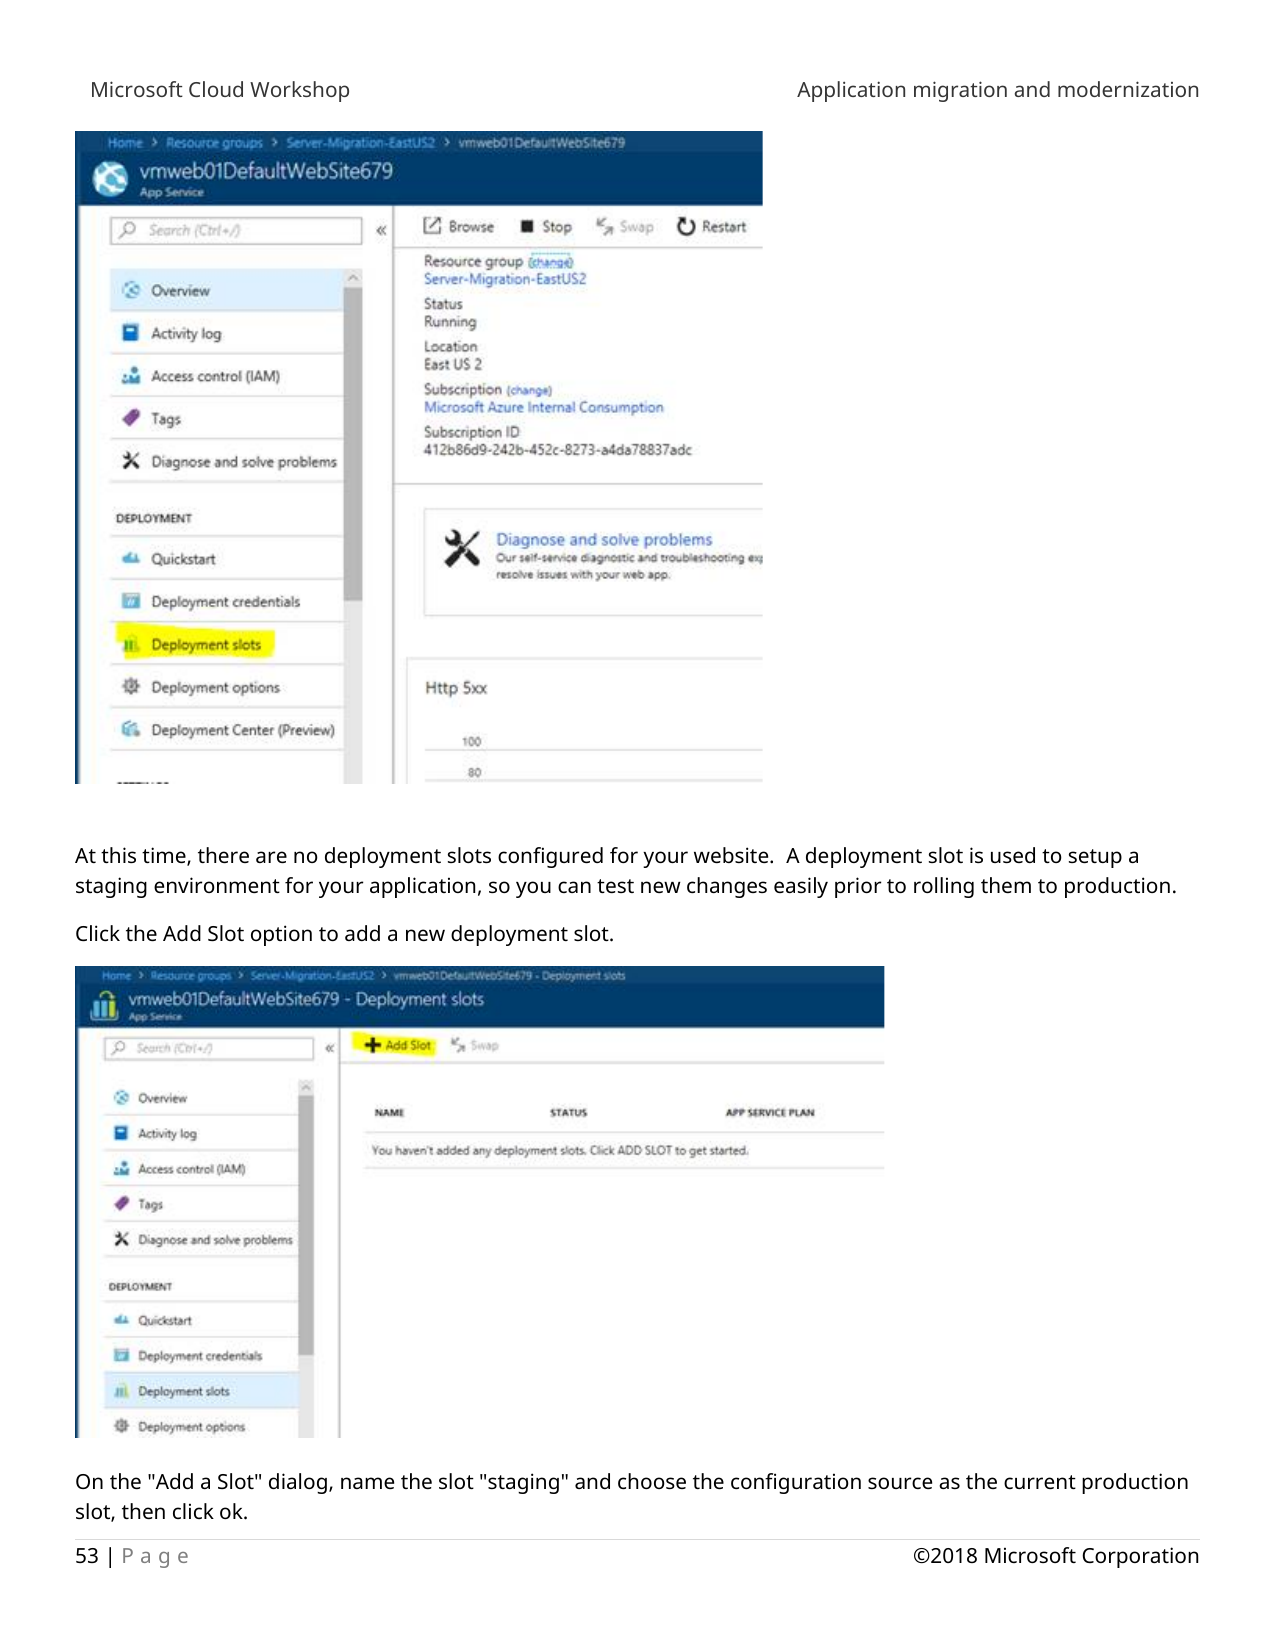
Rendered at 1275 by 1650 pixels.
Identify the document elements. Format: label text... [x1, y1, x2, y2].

picture [75, 966, 885, 1438]
text On the "Add a Slot" dialog, name the slot "staging" and choose the configuration source as the current production slot, then click ok. [75, 1467, 1200, 1526]
text Click the Add Slot option to add a new deployment slot. [75, 919, 1200, 947]
picture [75, 131, 763, 784]
text At this time, there are no deployment slots configured for your website. A deployment slot is used to setup a staging environment for your application, so you can test new changes easily prior to rolling them to production. [75, 841, 1200, 900]
